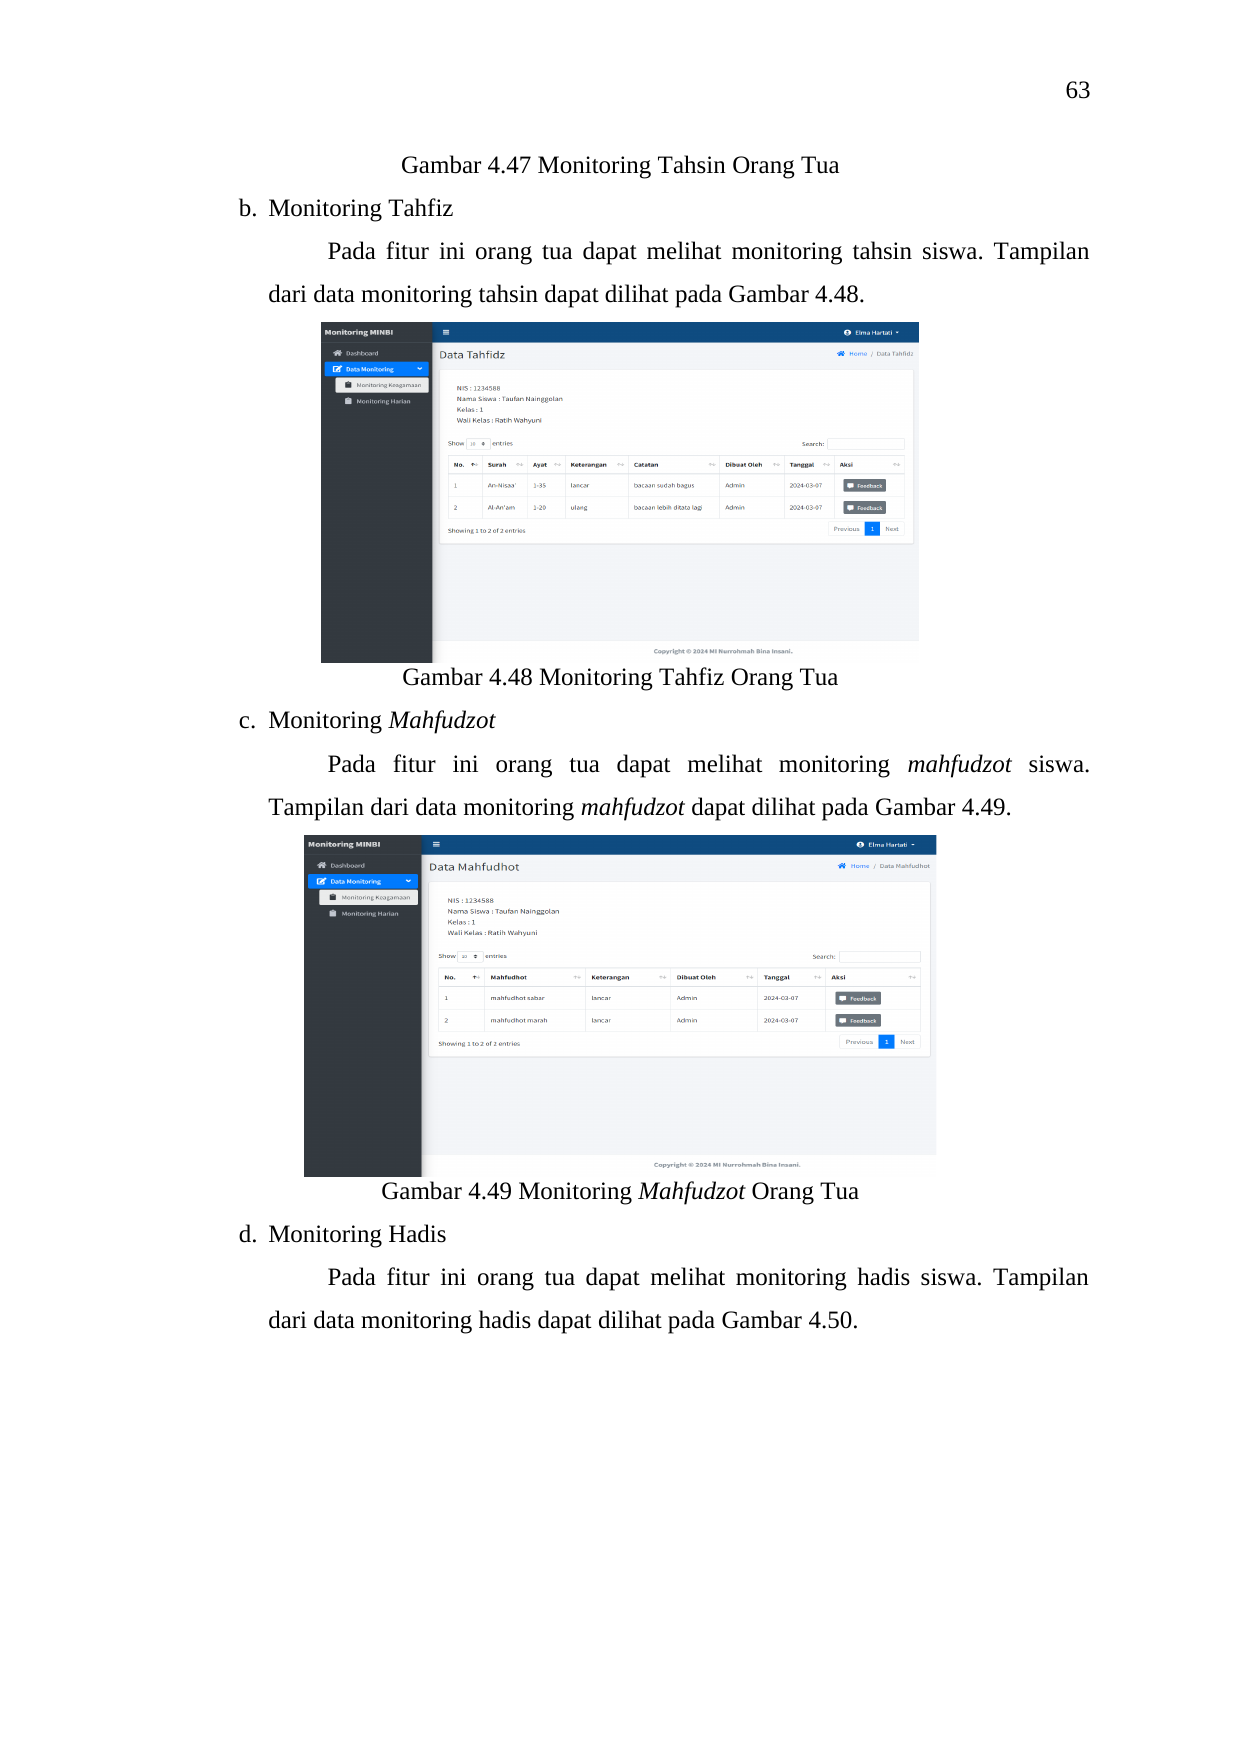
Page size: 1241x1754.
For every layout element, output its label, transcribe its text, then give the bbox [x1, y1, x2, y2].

list Monitoring Mahfudzot [239, 706, 1090, 734]
text Pada fitur ini orang tua dapat melihat monitoring mahfudzot siswa. Tampilan dari data monitoring mahfudzot dapat dilihat pada Gambar 4.49. [268, 749, 1090, 821]
text Gambar 4.48 Monitoring Tahfiz Orang Tua [150, 662, 1090, 691]
list Monitoring Tahfiz [239, 193, 1090, 222]
text Gambar 4.47 Monitoring Tahsin Orang Tua [150, 150, 1090, 179]
text Pada fitur ini orang tua dapat melihat monitoring tahsin siswa. Tampilan dari data monitoring tahsin dapat dilihat pada Gambar 4.48. [268, 236, 1090, 308]
text Gambar 4.49 Monitoring Mahfudzot Orang Tua [150, 1176, 1090, 1205]
text Pada fitur ini orang tua dapat melihat monitoring hadis siswa. Tampilan dari data monitoring hadis dapat dilihat pada Gambar 4.50. [268, 1262, 1090, 1334]
picture [321, 322, 919, 663]
picture [304, 835, 937, 1177]
list Monitoring Hadis [239, 1219, 1090, 1248]
